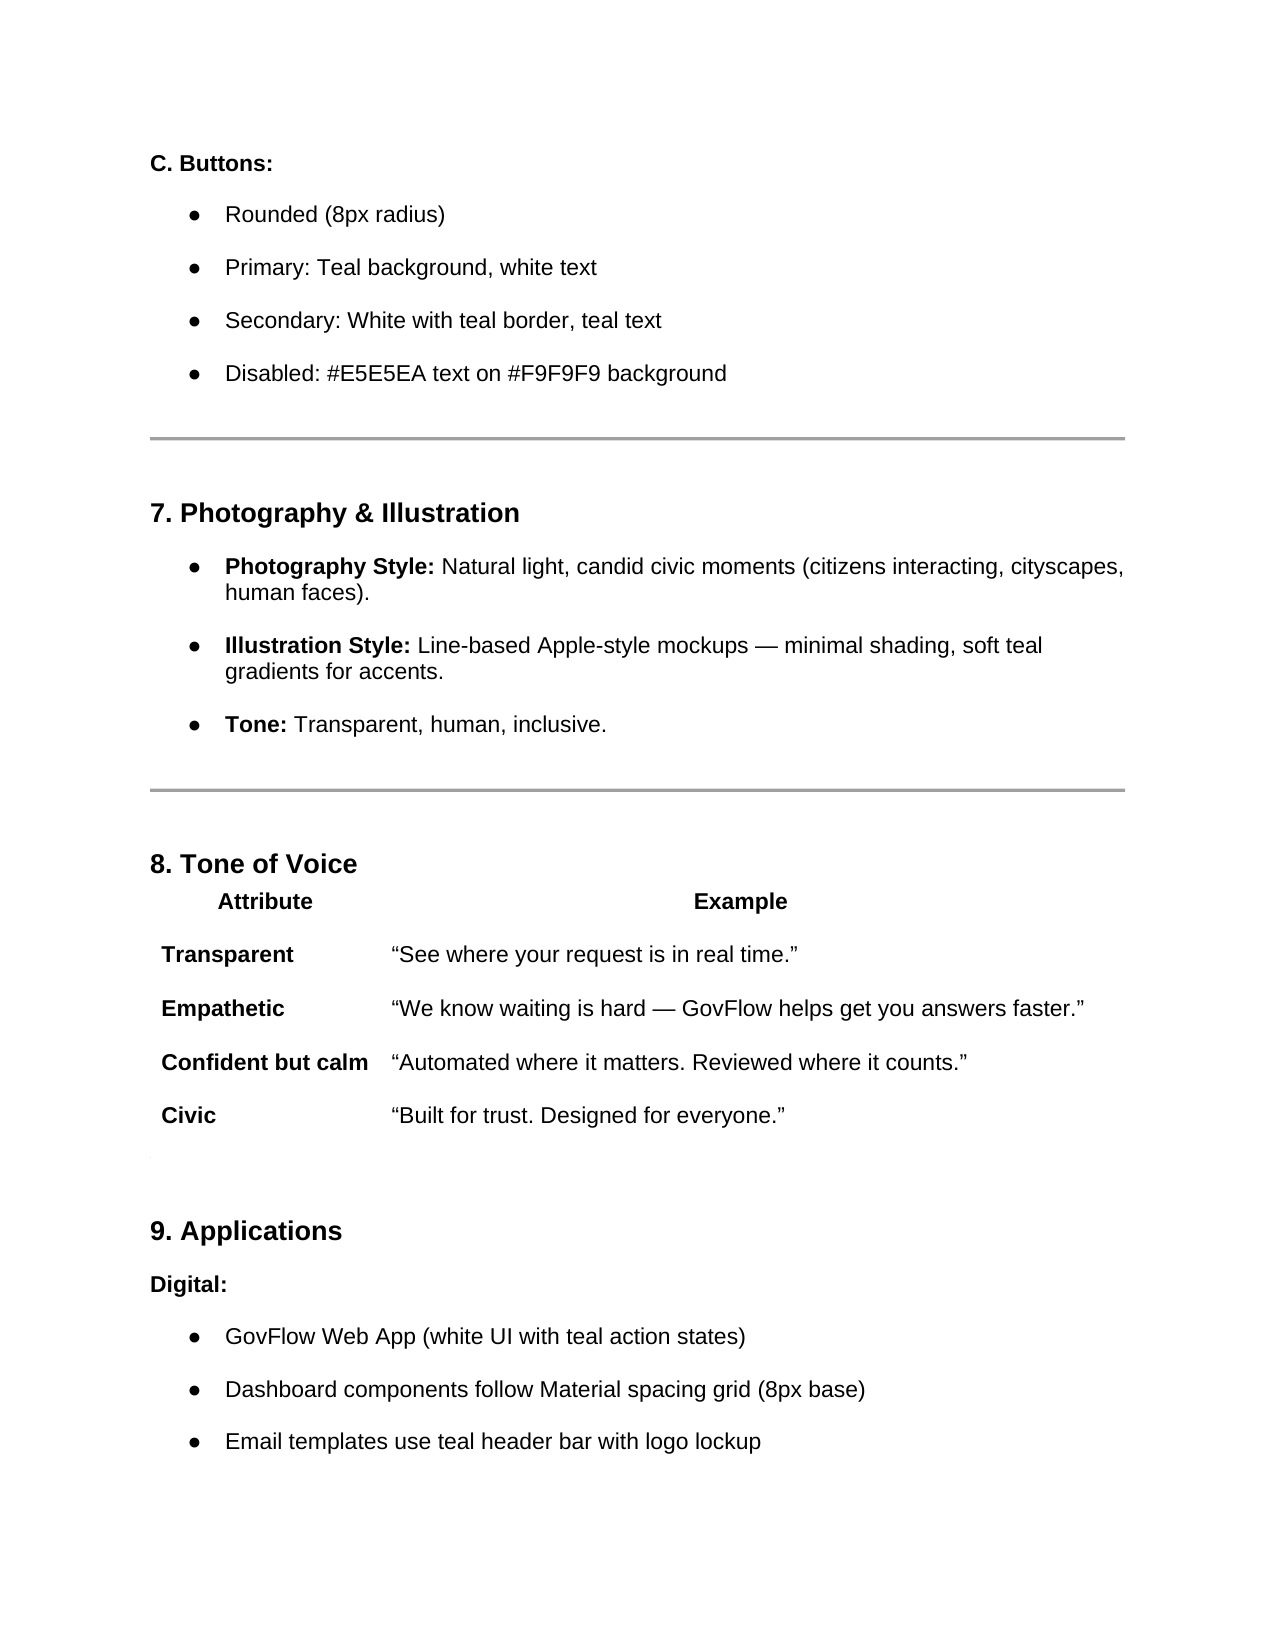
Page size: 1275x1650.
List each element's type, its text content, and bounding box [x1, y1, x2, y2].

list Email templates use teal header bar with logo lockup [187, 1428, 1125, 1481]
list GovFlow Web App (white UI with teal action states) [187, 1323, 1125, 1376]
list Photography Style: Natural light, candid civic moments (citizens interacting, cityscapes, human faces). [187, 553, 1125, 632]
list Tone: Transparent, human, inclusive. [187, 711, 1125, 764]
table_cell Confident but calm [150, 1049, 380, 1102]
table_cell Civic [150, 1102, 380, 1156]
table_cell “Automated where it matters. Reviewed where it counts.” [380, 1049, 1101, 1102]
subtitle 9. Applications [150, 1215, 1125, 1246]
text C. Buttons: [150, 150, 1125, 176]
text Digital: [150, 1271, 1125, 1298]
table_cell “Built for trust. Designed for everyone.” [380, 1102, 1101, 1156]
table_cell Transparent [150, 941, 380, 995]
table_header Example [380, 888, 1101, 941]
table_cell “See where your request is in real time.” [380, 941, 1101, 995]
list Dashboard components follow Material spacing grid (8px base) [187, 1376, 1125, 1428]
table_header Attribute [150, 888, 380, 941]
table_cell Empathetic [150, 995, 380, 1048]
list Rounded (8px radius) [187, 201, 1125, 254]
list Primary: Teal background, white text [187, 254, 1125, 307]
list Secondary: White with teal border, teal text [187, 307, 1125, 359]
subtitle 8. Tone of Voice [150, 848, 1125, 879]
table_cell “We know waiting is hard — GovFlow helps get you answers faster.” [380, 995, 1101, 1048]
subtitle 7. Photography & Illustration [150, 497, 1125, 528]
list Disabled: #E5E5EA text on #F9F9F9 background [187, 359, 1125, 412]
list Illustration Style: Line-based Apple-style mockups — minimal shading, soft teal gradients for accents. [187, 632, 1125, 711]
